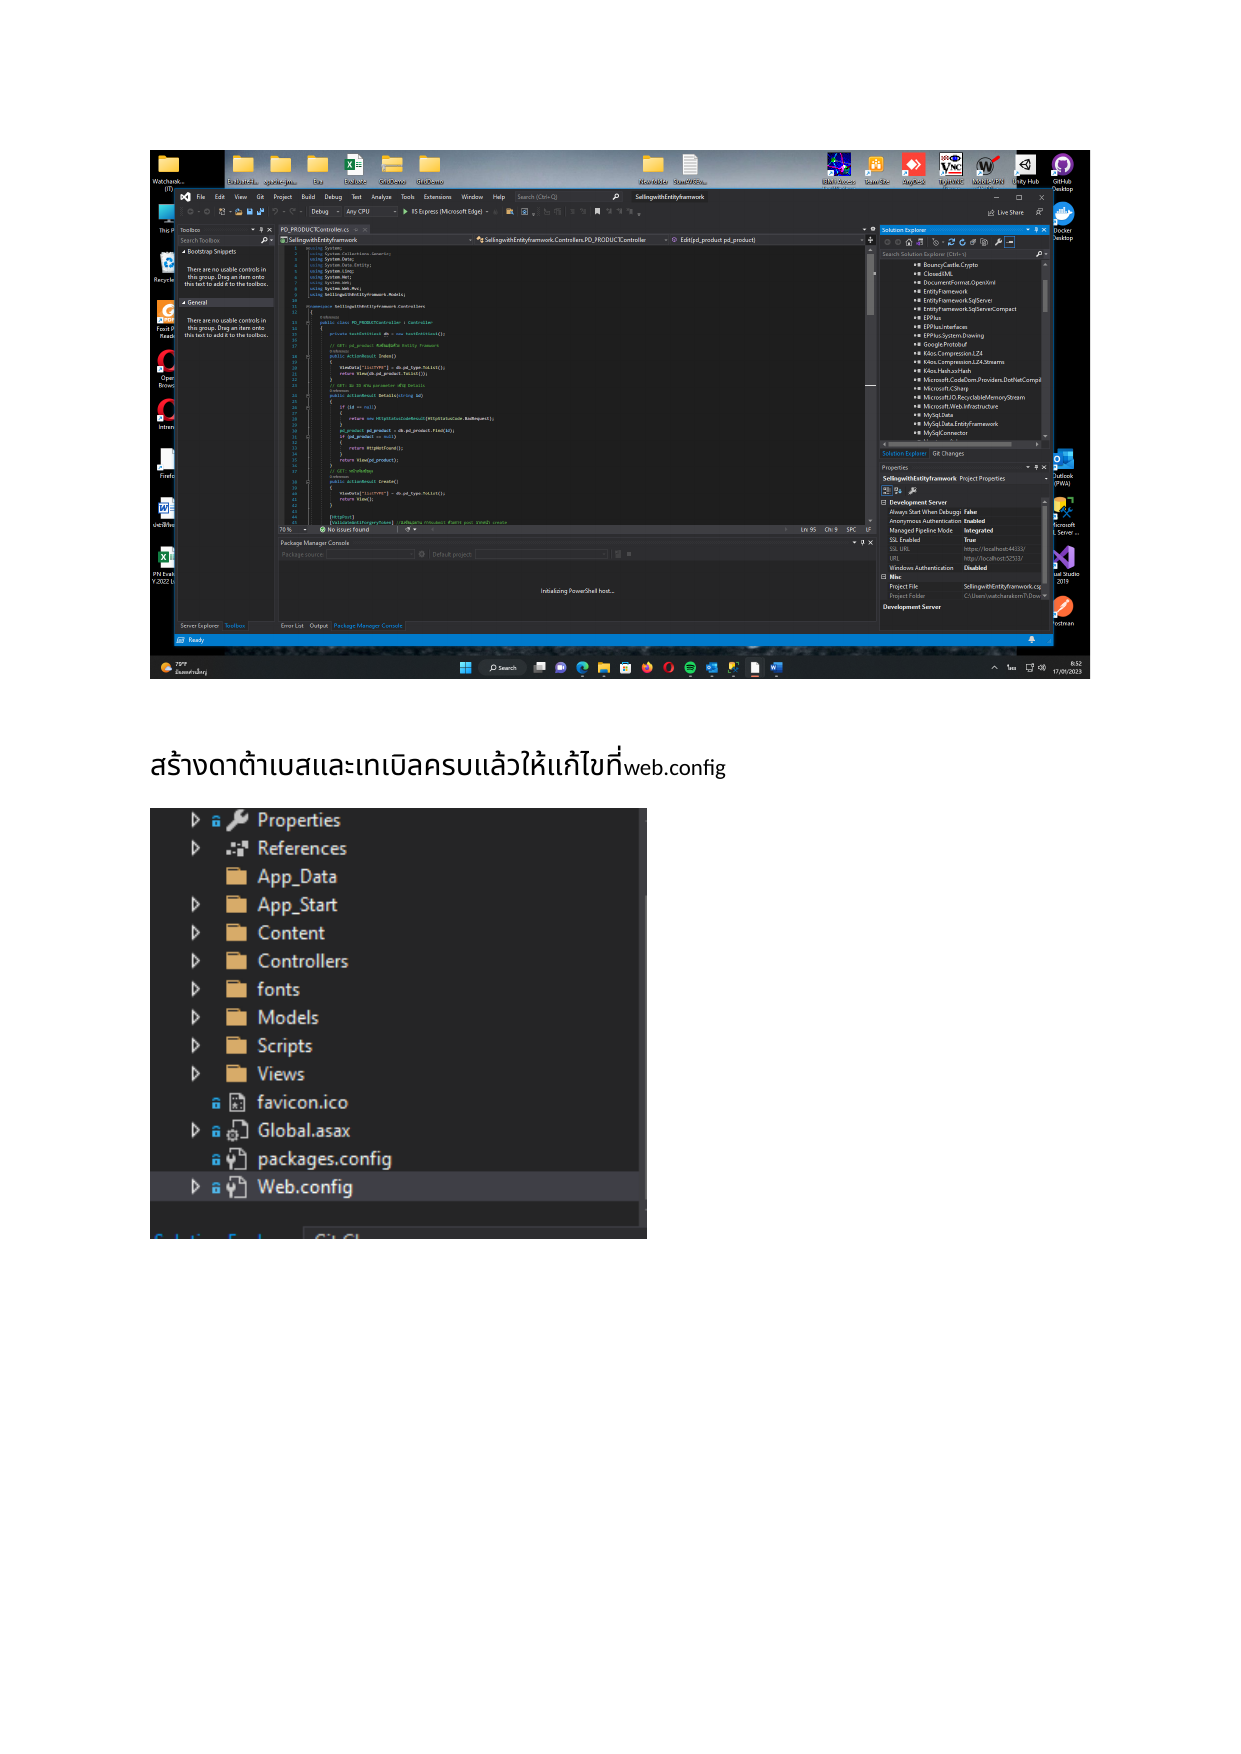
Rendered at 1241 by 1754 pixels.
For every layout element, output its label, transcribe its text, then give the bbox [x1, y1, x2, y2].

picture [150, 808, 647, 1239]
picture [150, 150, 1091, 679]
text สร้างดาต้าเบสและเทเบิลครบแล้วให้แก้ไขที่web.config [150, 744, 1090, 789]
